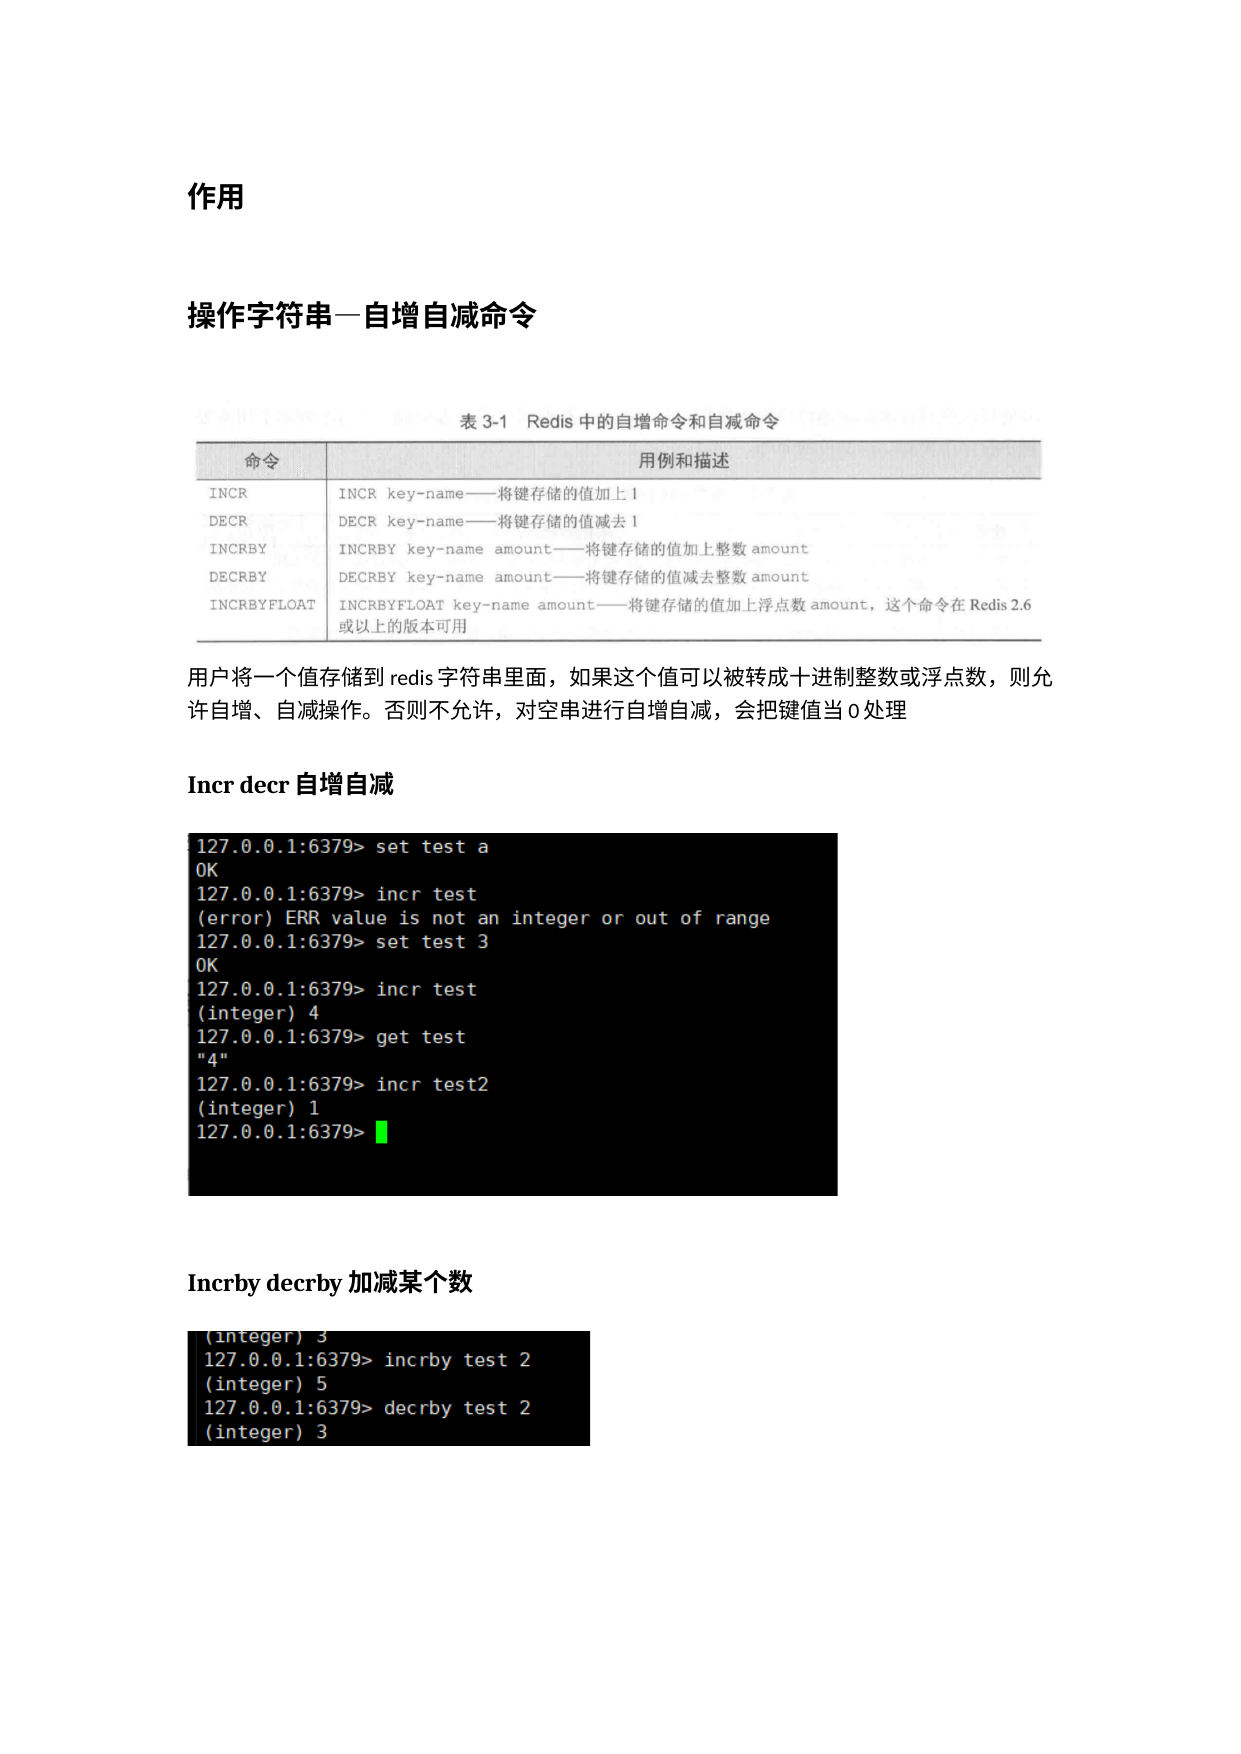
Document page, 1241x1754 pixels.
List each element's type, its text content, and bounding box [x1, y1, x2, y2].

subtitle Incrby decrby 加减某个数 [187, 1248, 1053, 1313]
text 用户将一个值存储到redis字符串里面，如果这个值可以被转成十进制整数或浮点数，则允许自增、自减操作。否则不允许，对空串进行自增自减，会把键值当0处理 [187, 660, 1053, 725]
subtitle Incr decr自增自减 [187, 750, 1053, 815]
picture [187, 833, 838, 1196]
picture [187, 399, 1053, 648]
subtitle 作用 [187, 162, 1053, 227]
picture [187, 1331, 590, 1446]
subtitle 操作字符串—自增自减命令 [187, 281, 1053, 346]
